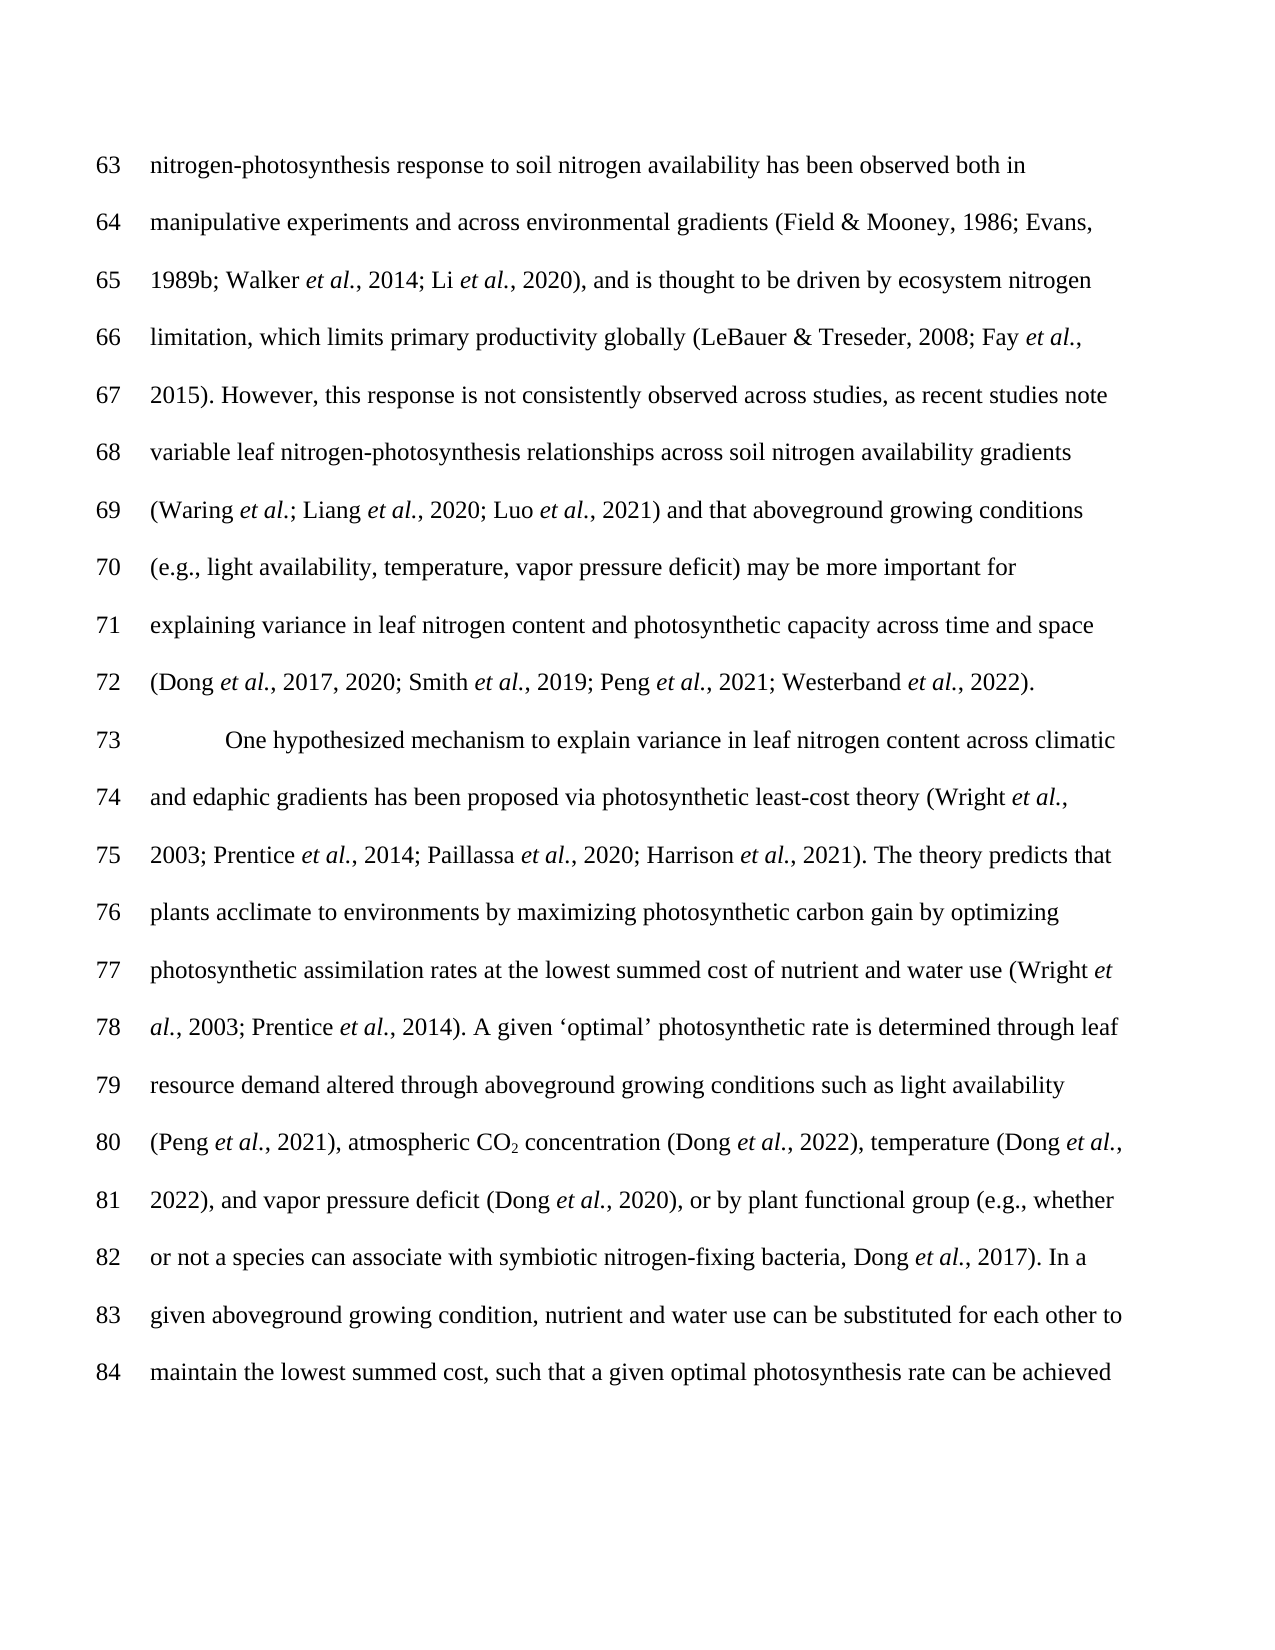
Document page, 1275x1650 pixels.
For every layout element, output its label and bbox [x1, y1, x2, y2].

text [150, 725, 1125, 1386]
text [150, 150, 1125, 696]
